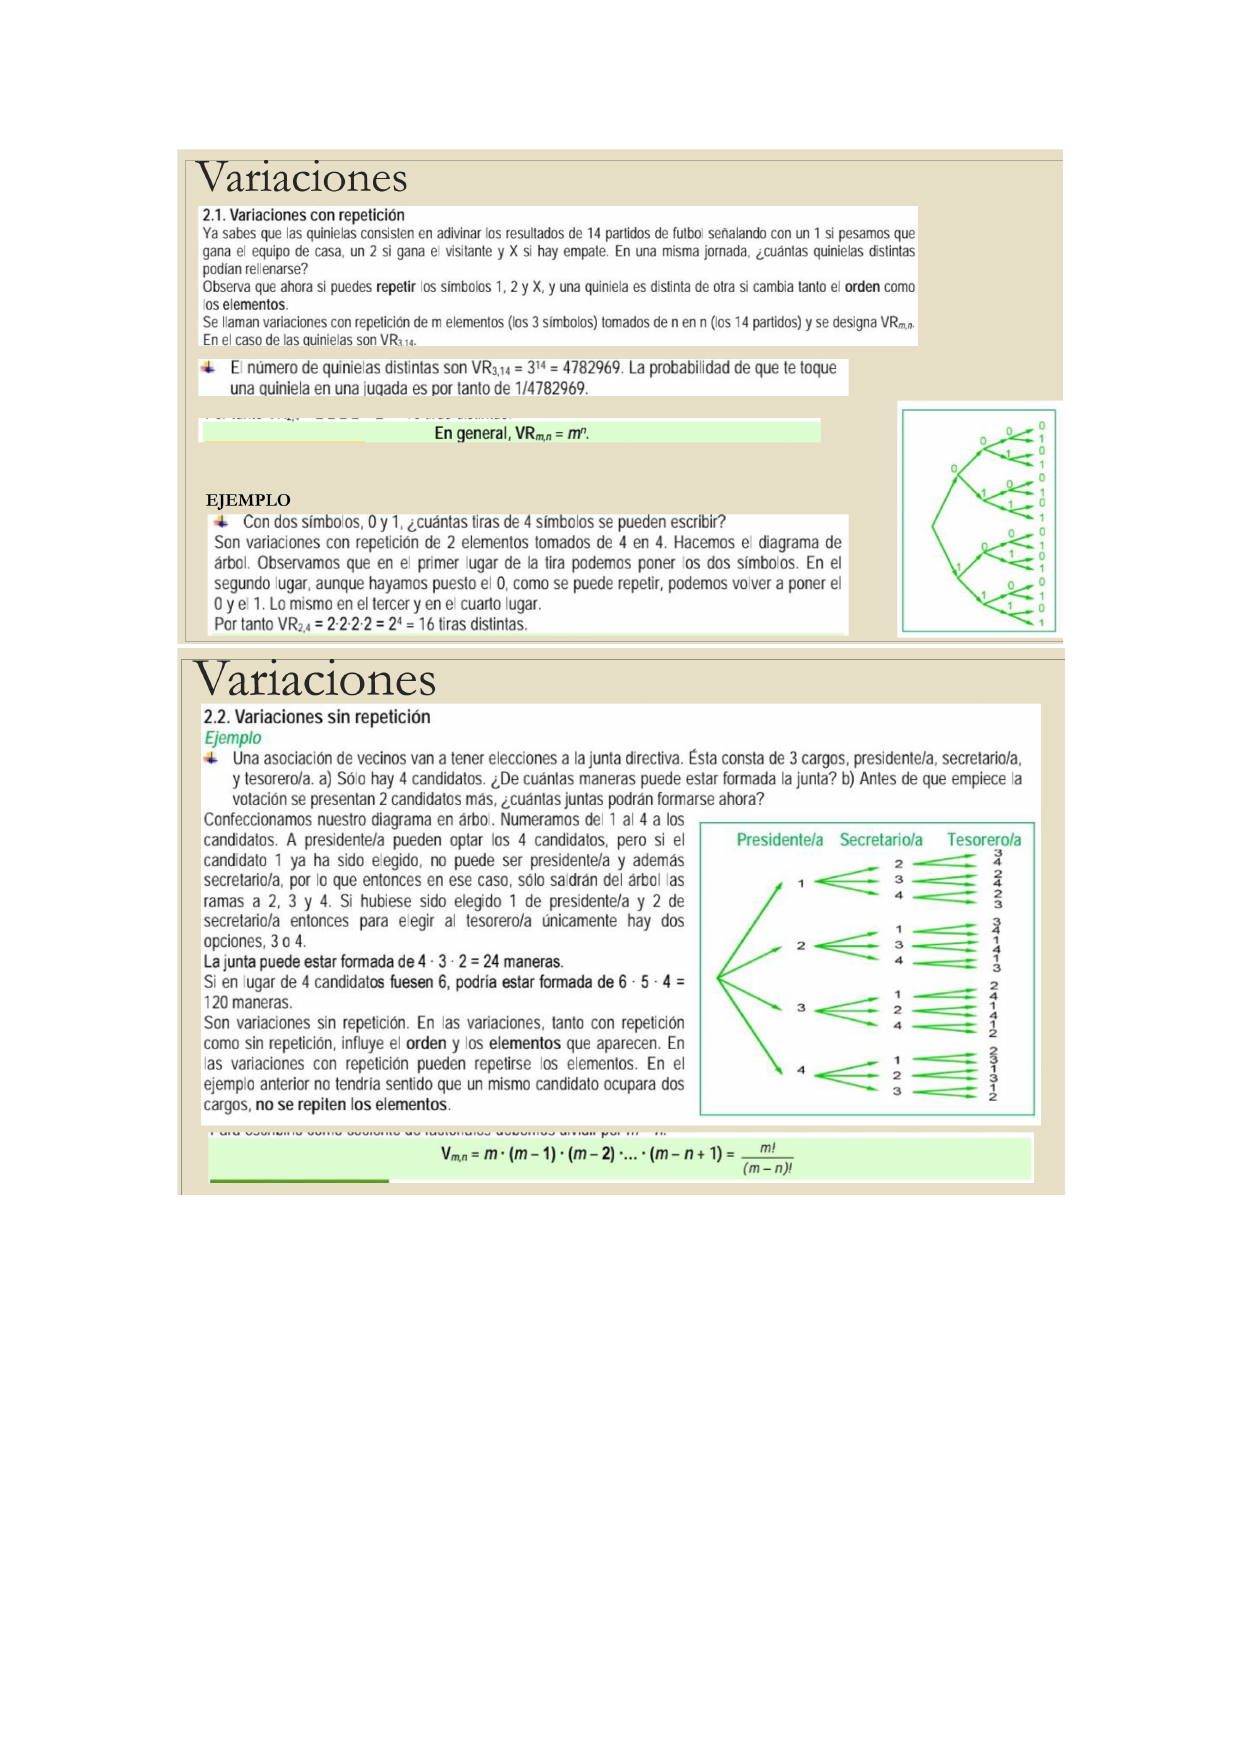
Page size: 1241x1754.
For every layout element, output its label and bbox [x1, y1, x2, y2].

picture [177, 147, 1063, 644]
picture [177, 648, 1066, 1195]
